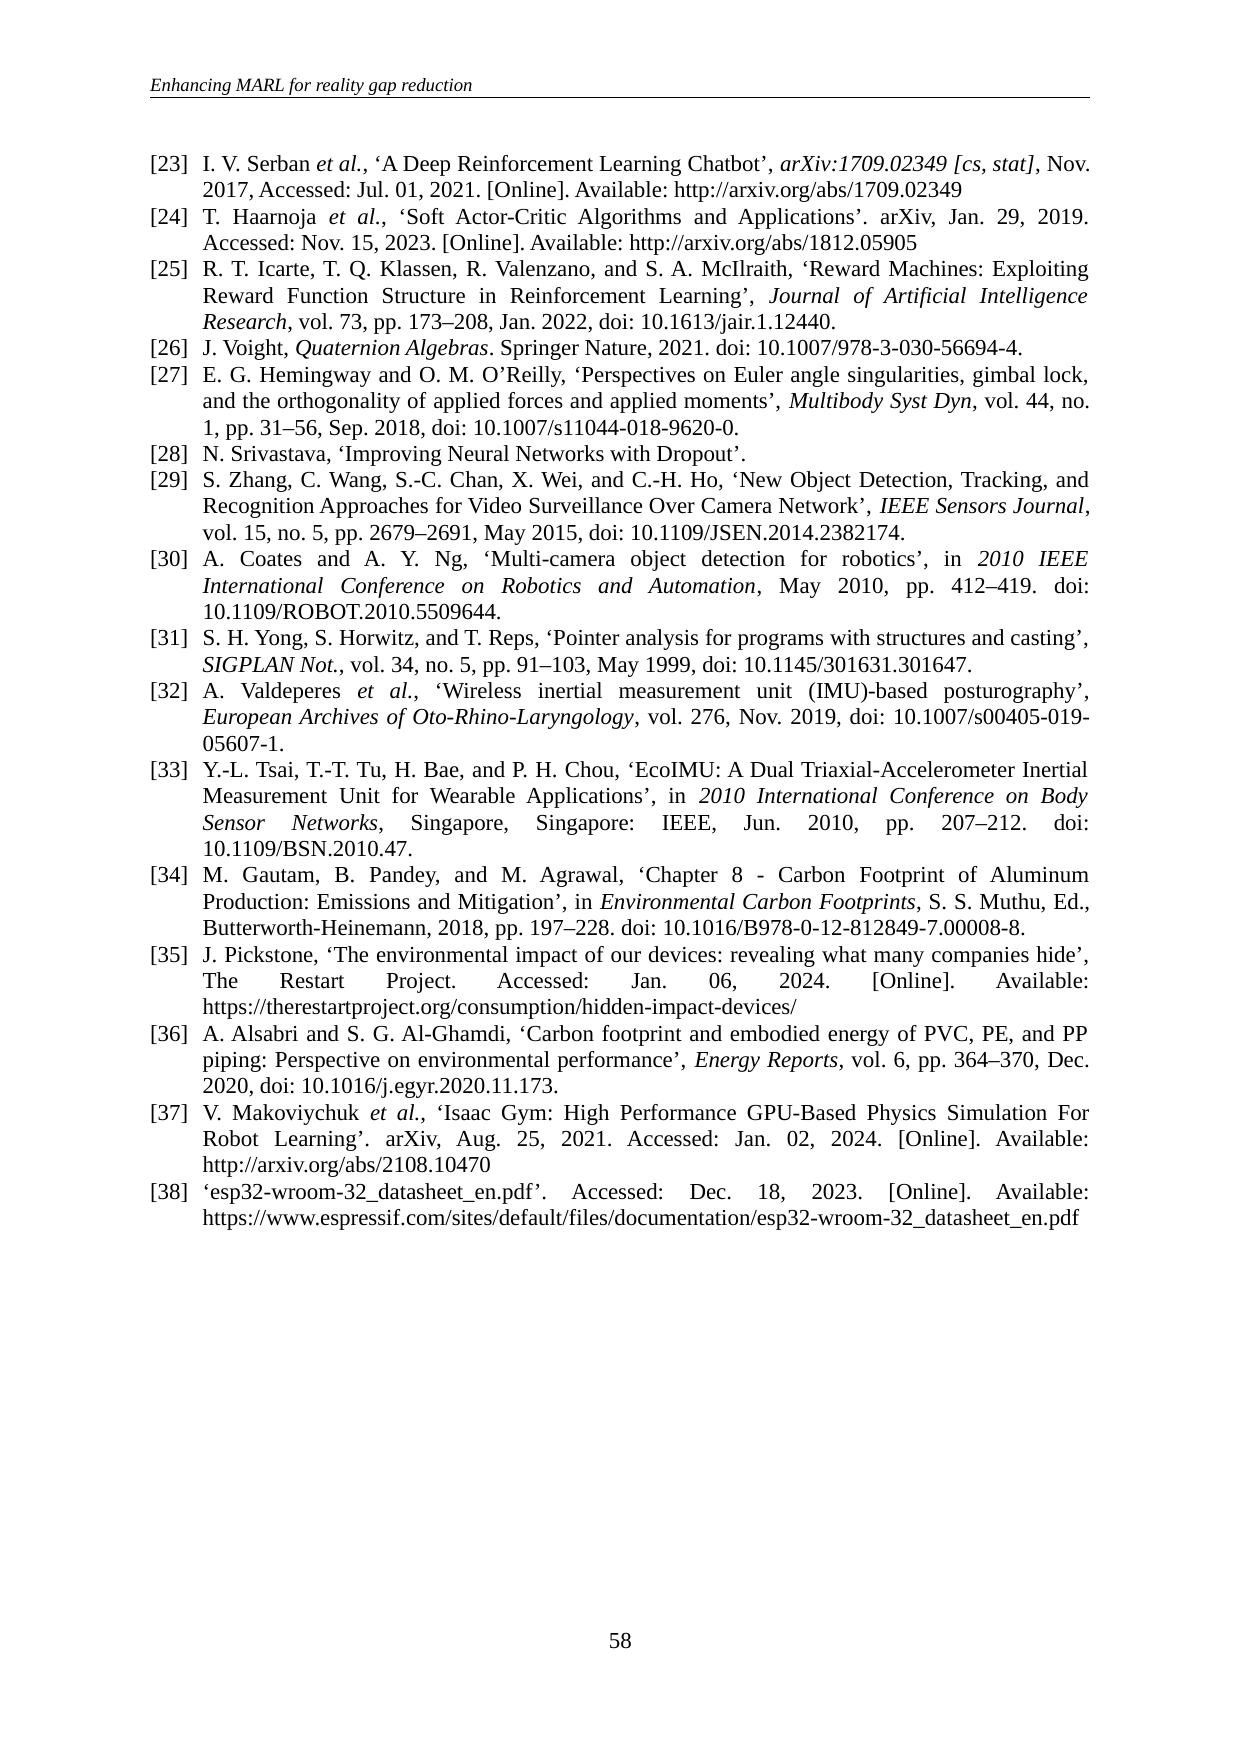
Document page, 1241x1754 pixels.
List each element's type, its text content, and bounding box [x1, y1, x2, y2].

text [27] E. G. Hemingway and O. M. O’Reilly, ‘Perspectives on Euler angle singularities, gimbal lock, and the orthogonality of applied forces and applied moments’, Multibody Syst Dyn, vol. 44, no. 1, pp. 31–56, Sep. 2018, doi: 10.1007/s11044-018-9620-0. [150, 361, 1090, 440]
text [31] S. H. Yong, S. Horwitz, and T. Reps, ‘Pointer analysis for programs with structures and casting’, SIGPLAN Not., vol. 34, no. 5, pp. 91–103, May 1999, doi: 10.1145/301631.301647. [150, 624, 1090, 677]
text [34] M. Gautam, B. Pandey, and M. Agrawal, ‘Chapter 8 - Carbon Footprint of Aluminum Production: Emissions and Mitigation’, in Environmental Carbon Footprints, S. S. Muthu, Ed., Butterworth-Heinemann, 2018, pp. 197–228. doi: 10.1016/B978-0-12-812849-7.00008-8. [150, 862, 1090, 941]
text [23] I. V. Serban et al., ‘A Deep Reinforcement Learning Chatbot’, arXiv:1709.02349 [cs, stat], Nov. 2017, Accessed: Jul. 01, 2021. [Online]. Available: http://arxiv.org/abs/1709.02349 [150, 150, 1090, 203]
text [38] ‘esp32-wroom-32_datasheet_en.pdf’. Accessed: Dec. 18, 2023. [Online]. Available: https://www.espressif.com/sites/default/files/documentation/esp32-wroom-32_datasheet_en.pdf [150, 1178, 1090, 1231]
text [25] R. T. Icarte, T. Q. Klassen, R. Valenzano, and S. A. McIlraith, ‘Reward Machines: Exploiting Reward Function Structure in Reinforcement Learning’, Journal of Artificial Intelligence Research, vol. 73, pp. 173–208, Jan. 2022, doi: 10.1613/jair.1.12440. [150, 255, 1090, 334]
text [26] J. Voight, Quaternion Algebras. Springer Nature, 2021. doi: 10.1007/978-3-030-56694-4. [150, 334, 1090, 361]
text [33] Y.-L. Tsai, T.-T. Tu, H. Bae, and P. H. Chou, ‘EcoIMU: A Dual Triaxial-Accelerometer Inertial Measurement Unit for Wearable Applications’, in 2010 International Conference on Body Sensor Networks, Singapore, Singapore: IEEE, Jun. 2010, pp. 207–212. doi: 10.1109/BSN.2010.47. [150, 756, 1090, 862]
text [36] A. Alsabri and S. G. Al-Ghamdi, ‘Carbon footprint and embodied energy of PVC, PE, and PP piping: Perspective on environmental performance’, Energy Reports, vol. 6, pp. 364–370, Dec. 2020, doi: 10.1016/j.egyr.2020.11.173. [150, 1020, 1090, 1099]
text [24] T. Haarnoja et al., ‘Soft Actor-Critic Algorithms and Applications’. arXiv, Jan. 29, 2019. Accessed: Nov. 15, 2023. [Online]. Available: http://arxiv.org/abs/1812.05905 [150, 203, 1090, 255]
text [35] J. Pickstone, ‘The environmental impact of our devices: revealing what many companies hide’, The Restart Project. Accessed: Jan. 06, 2024. [Online]. Available: https://therestartproject.org/consumption/hidden-impact-devices/ [150, 941, 1090, 1020]
text [30] A. Coates and A. Y. Ng, ‘Multi-camera object detection for robotics’, in 2010 IEEE International Conference on Robotics and Automation, May 2010, pp. 412–419. doi: 10.1109/ROBOT.2010.5509644. [150, 545, 1090, 624]
text [28] N. Srivastava, ‘Improving Neural Networks with Dropout’. [150, 440, 1090, 466]
text [32] A. Valdeperes et al., ‘Wireless inertial measurement unit (IMU)-based posturography’, European Archives of Oto-Rhino-Laryngology, vol. 276, Nov. 2019, doi: 10.1007/s00405-019-05607-1. [150, 677, 1090, 756]
text [37] V. Makoviychuk et al., ‘Isaac Gym: High Performance GPU-Based Physics Simulation For Robot Learning’. arXiv, Aug. 25, 2021. Accessed: Jan. 02, 2024. [Online]. Available: http://arxiv.org/abs/2108.10470 [150, 1099, 1090, 1178]
text [29] S. Zhang, C. Wang, S.-C. Chan, X. Wei, and C.-H. Ho, ‘New Object Detection, Tracking, and Recognition Approaches for Video Surveillance Over Camera Network’, IEEE Sensors Journal, vol. 15, no. 5, pp. 2679–2691, May 2015, doi: 10.1109/JSEN.2014.2382174. [150, 466, 1090, 545]
